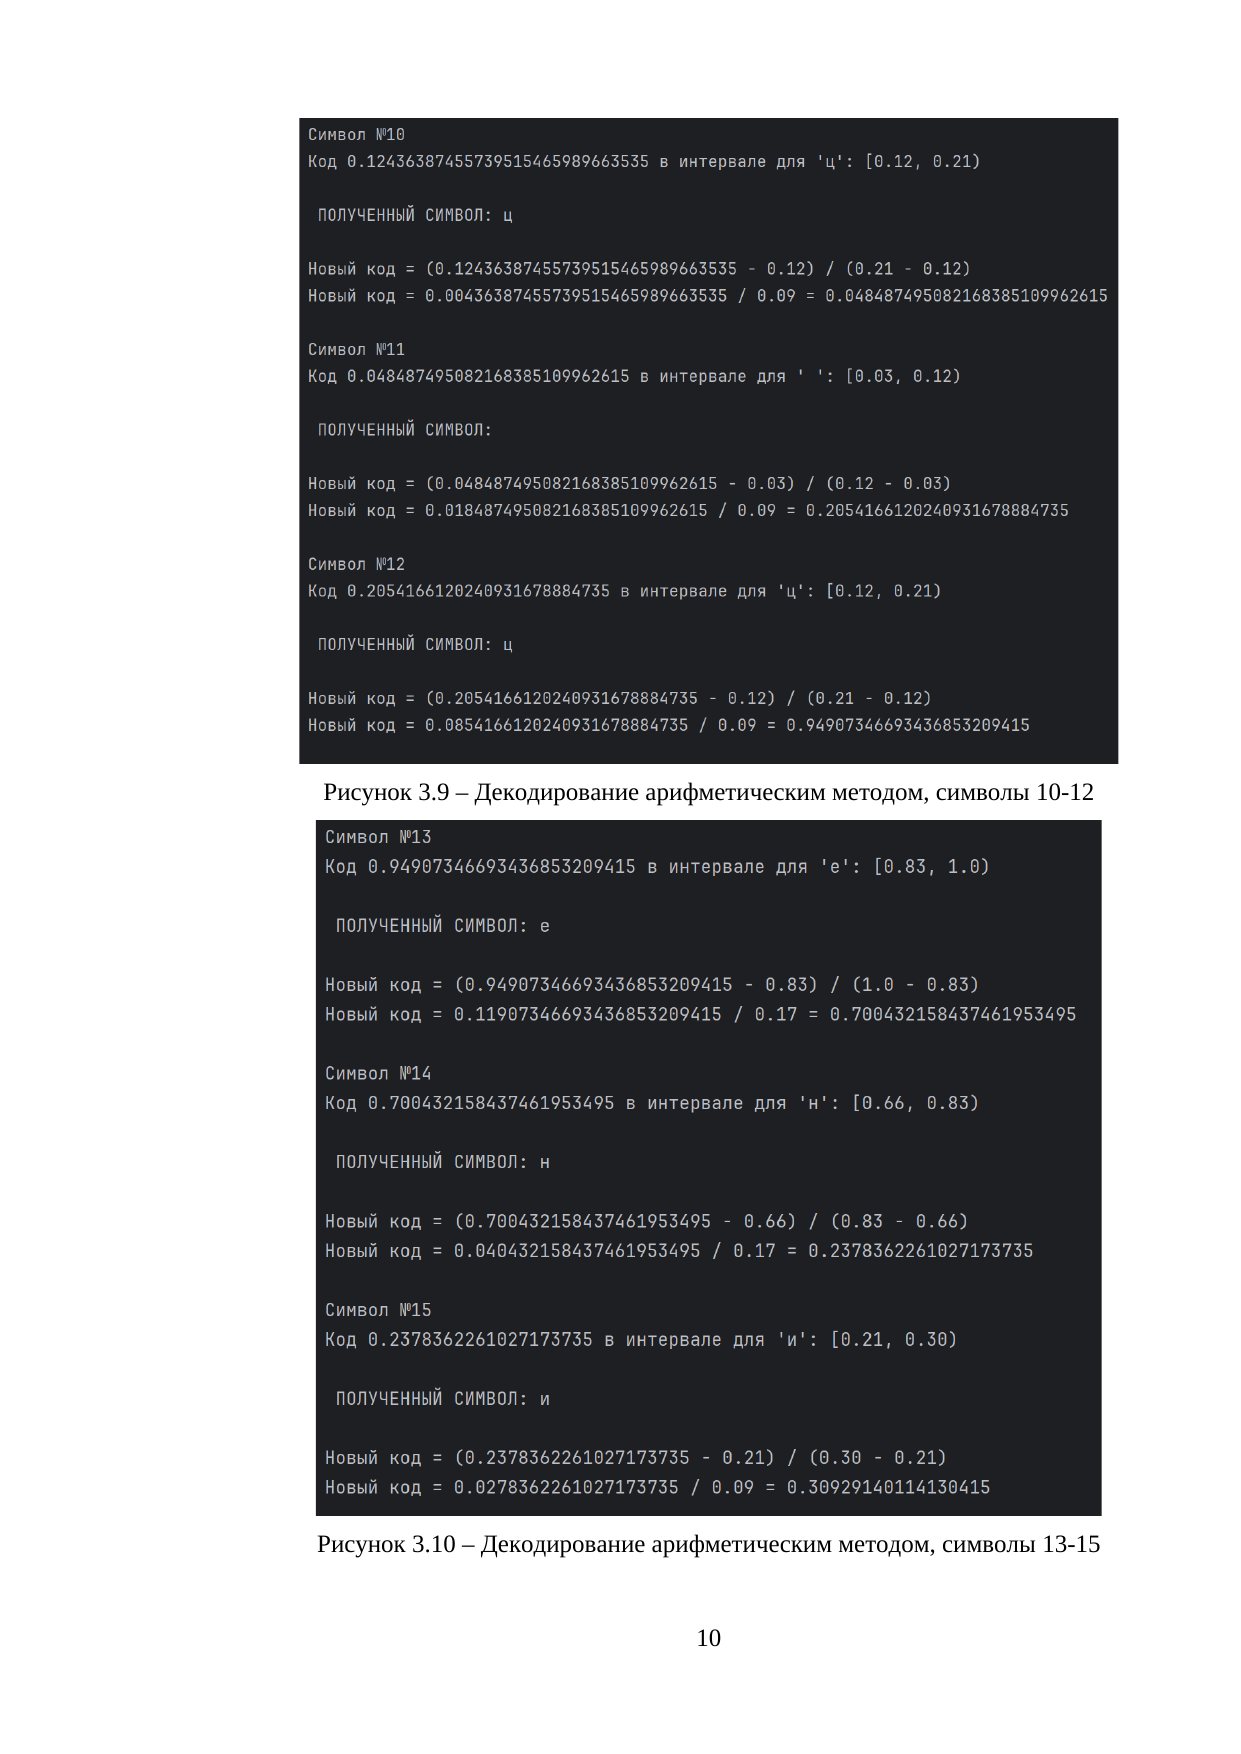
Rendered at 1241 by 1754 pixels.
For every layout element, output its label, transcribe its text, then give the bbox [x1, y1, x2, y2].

text Рисунок 3.10 – Декодирование арифметическим методом, символы 13-15 [177, 1529, 1152, 1558]
text Рисунок 3.9 – Декодирование арифметическим методом, символы 10-12 [177, 777, 1152, 806]
picture [299, 118, 1119, 764]
picture [315, 820, 1102, 1516]
